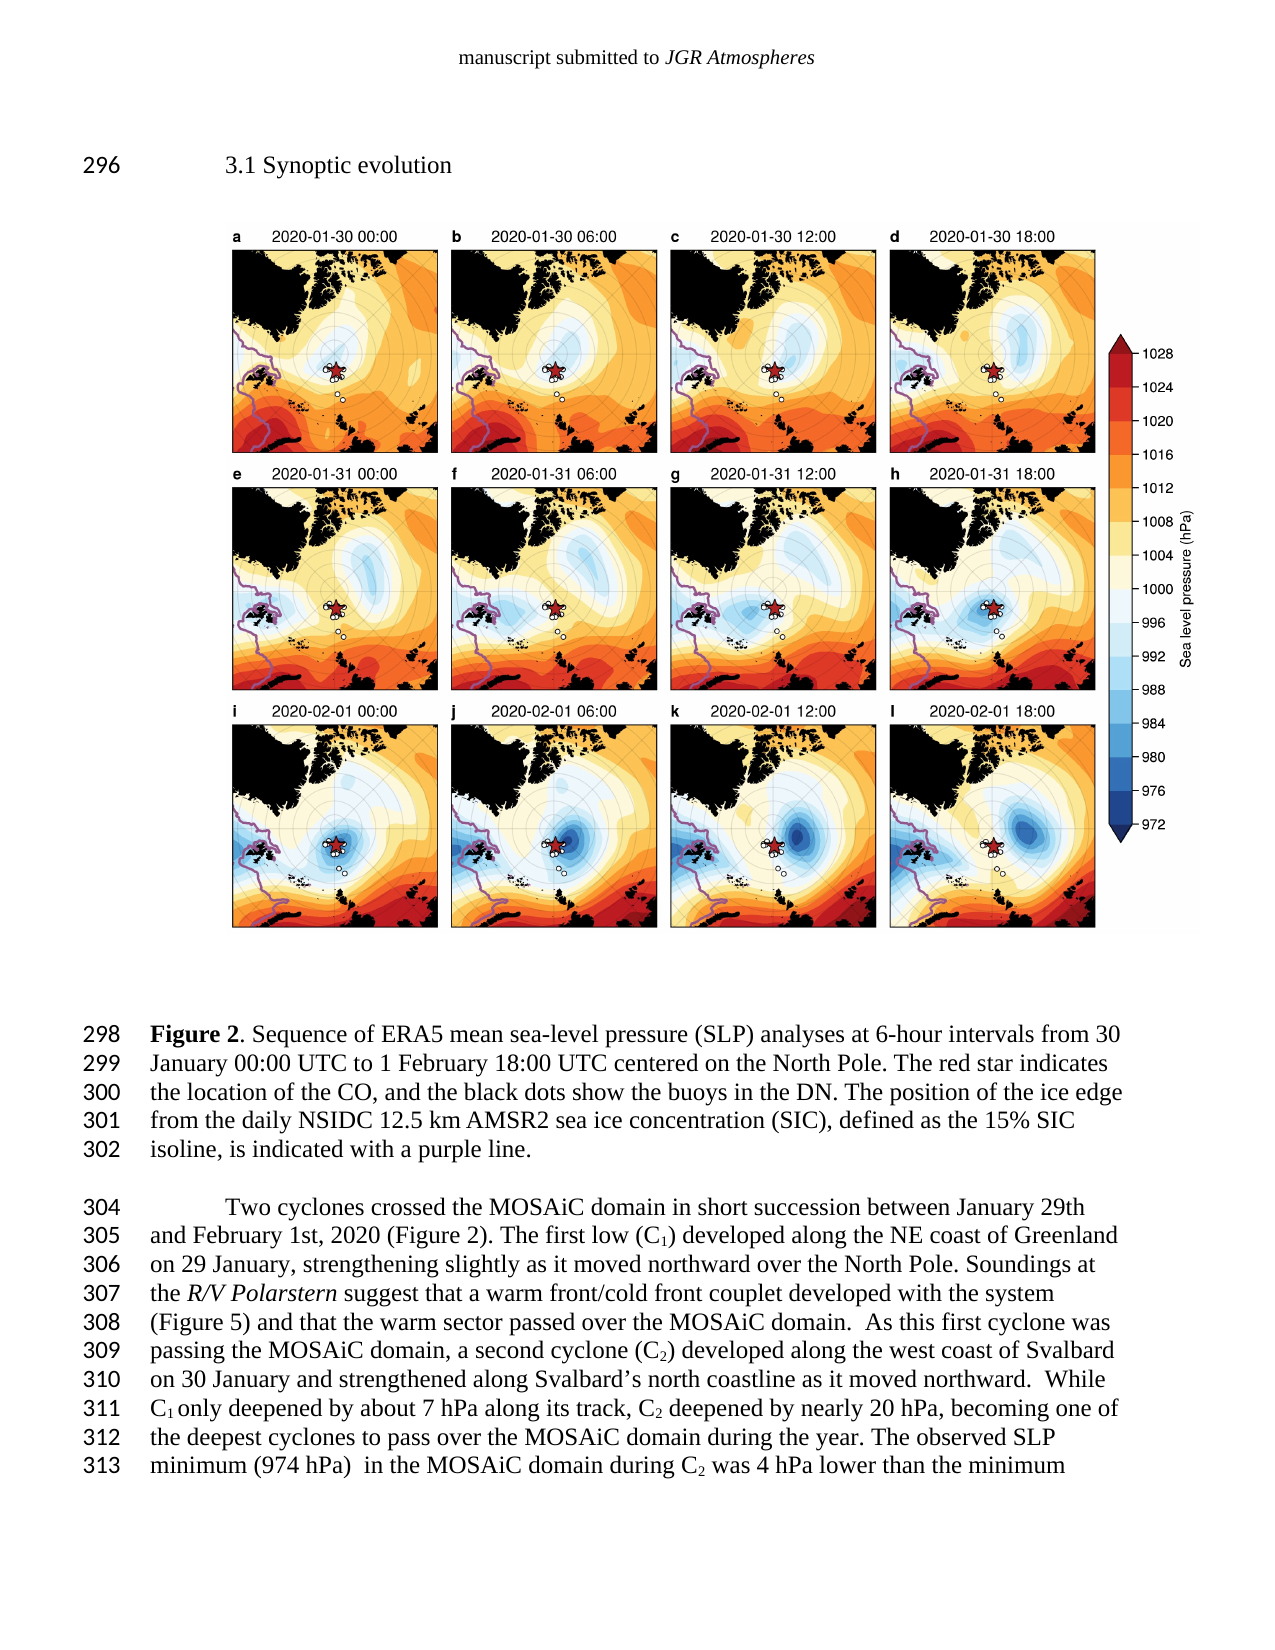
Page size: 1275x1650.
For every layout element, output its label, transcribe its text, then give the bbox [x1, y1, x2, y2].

picture [225, 223, 1201, 934]
text Figure 2. Sequence of ERA5 mean sea-level pressure (SLP) analyses at 6-hour intervals from 30 January 00:00 UTC to 1 February 18:00 UTC centered on the North Pole. The red star indicates the location of the CO, and the black dots show the buoys in the DN. The position of the ice edge from the daily NSIDC 12.5 km AMSR2 sea ice concentration (SIC), defined as the 15% SIC isoline, is indicated with a purple line. [150, 1019, 1125, 1192]
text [150, 1192, 1125, 1479]
subtitle 3.1 Synoptic evolution [225, 150, 1125, 179]
